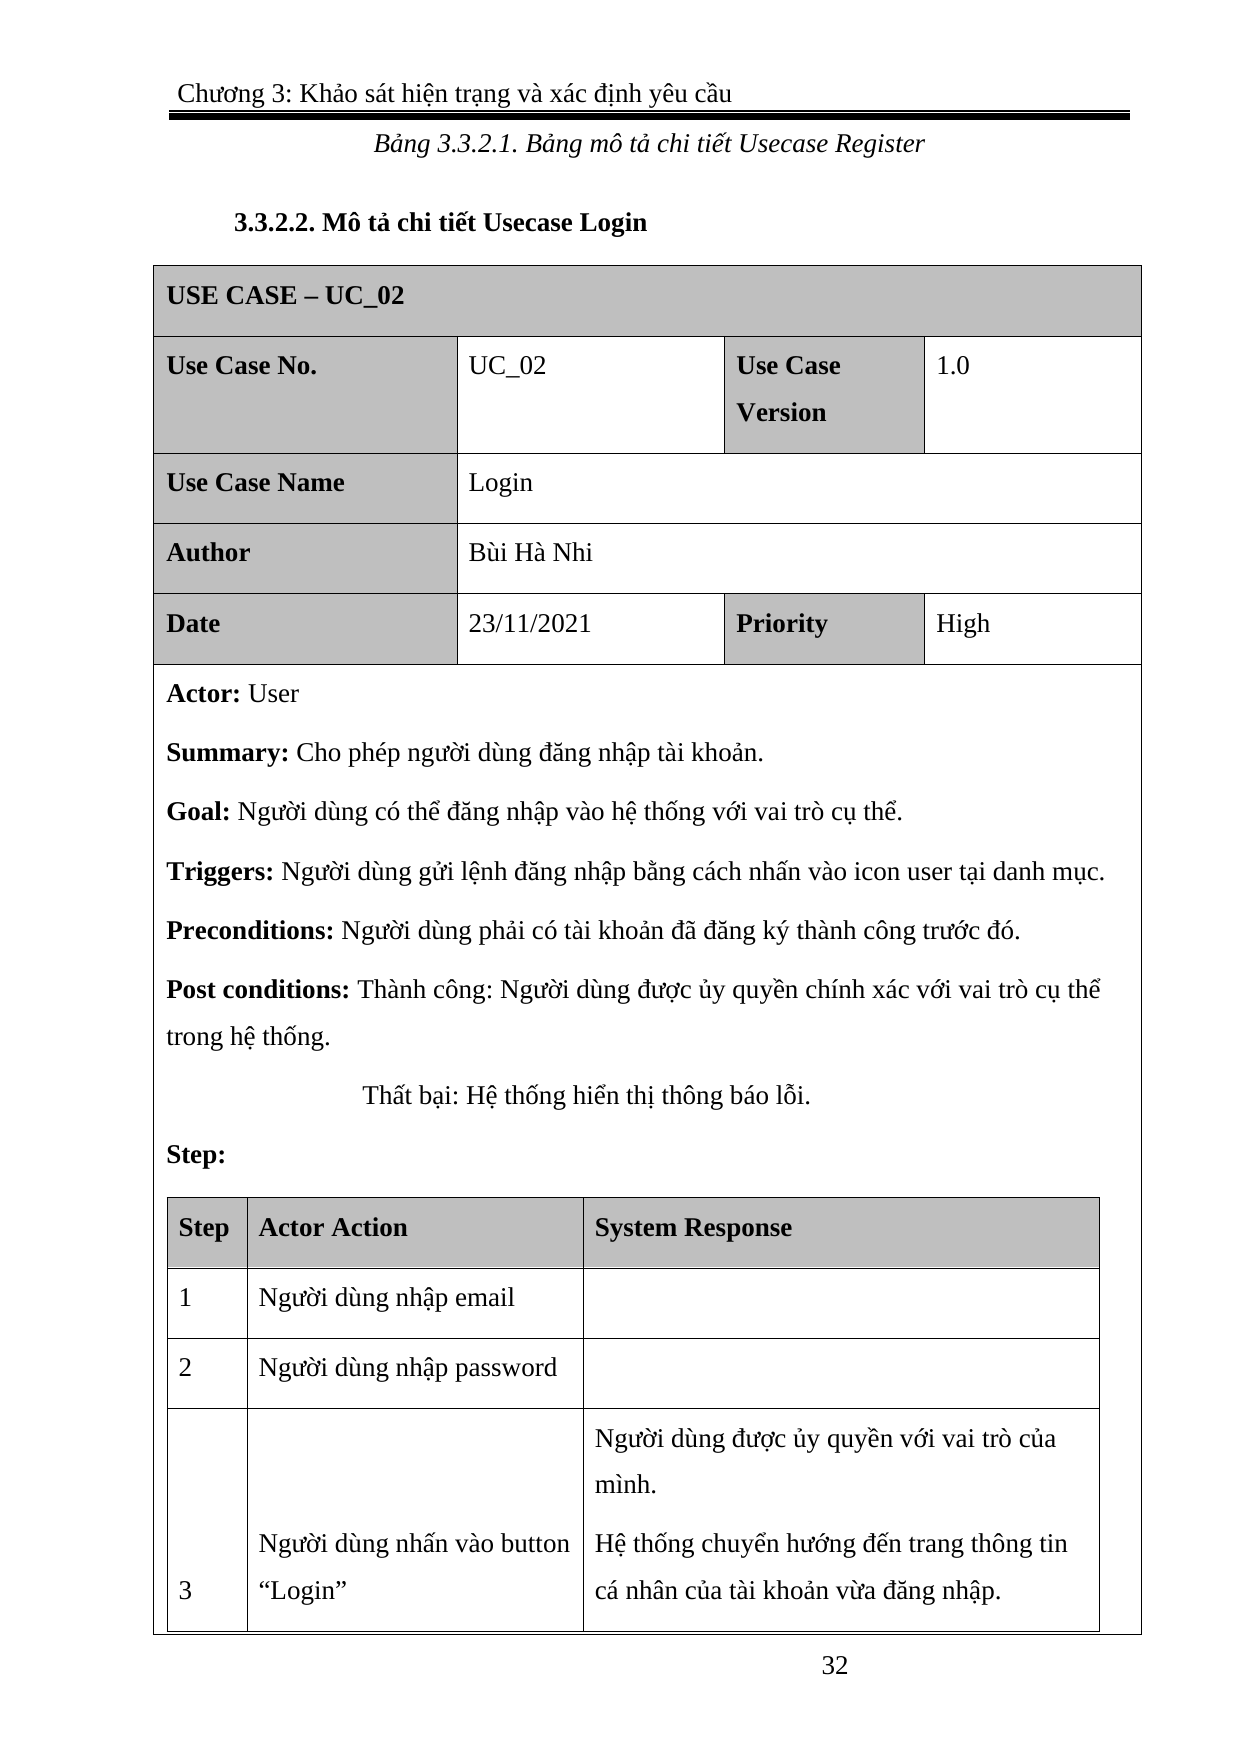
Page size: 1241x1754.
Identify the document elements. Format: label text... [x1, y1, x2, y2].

table_cell 1.0 [925, 337, 1141, 453]
table_cell Use Case Version [725, 337, 924, 453]
table_cell Author [154, 524, 457, 593]
table_cell 23/11/2021 [458, 594, 724, 664]
table_cell Priority [725, 594, 924, 664]
table_cell Use Case Name [154, 454, 457, 523]
table_cell Use Case No. [154, 337, 457, 453]
table_header USE CASE – UC_02 [154, 266, 1141, 336]
table_cell UC_02 [458, 337, 724, 453]
table_cell Date [154, 594, 457, 664]
table_cell Login [458, 454, 1141, 523]
subtitle 3.3.2.2. Mô tả chi tiết Usecase Login [177, 206, 1122, 237]
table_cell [154, 665, 1141, 1634]
table_cell High [925, 594, 1141, 664]
subtitle Bảng 3.3.2.1. Bảng mô tả chi tiết Usecase Register [177, 127, 1122, 159]
table_cell Bùi Hà Nhi [458, 524, 1141, 593]
